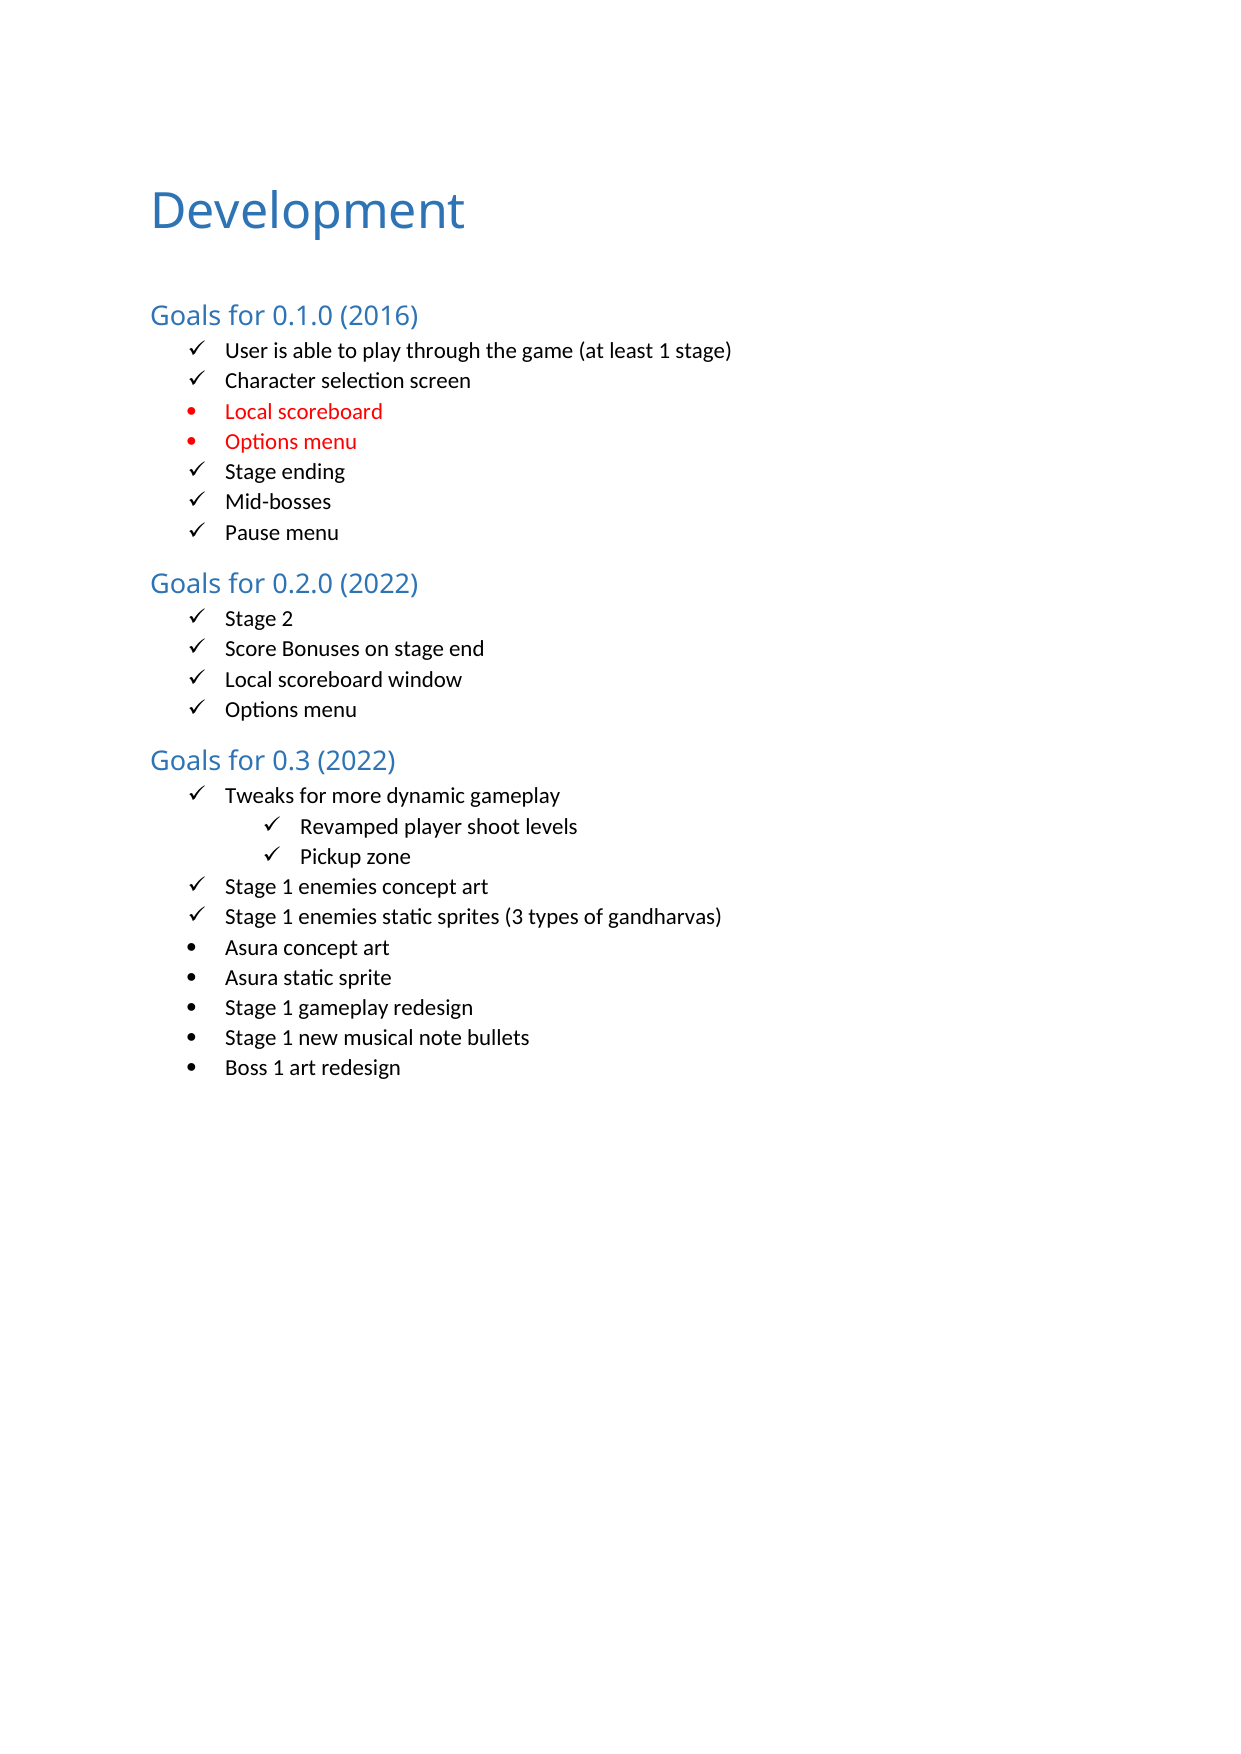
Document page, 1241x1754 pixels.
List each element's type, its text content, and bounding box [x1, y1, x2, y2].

list Stage 1 enemies static sprites (3 types of gandharvas) [187, 902, 1090, 931]
list Local scoreboard [187, 397, 1090, 425]
list Tweaks for more dynamic gameplay [187, 782, 1090, 810]
list Score Bonuses on stage end [187, 634, 1090, 663]
list Stage 2 [187, 604, 1090, 632]
list Local scoreboard window [187, 665, 1090, 693]
list User is able to play through the game (at least 1 stage) [187, 336, 1090, 364]
list Mid-bosses [187, 487, 1090, 516]
list Stage 1 new musical note bullets [187, 1023, 1090, 1051]
list Options menu [187, 427, 1090, 455]
list Revamped player shoot levels [262, 812, 1090, 840]
subtitle Goals for 0.2.0 (2022) [150, 564, 1090, 601]
list Asura concept art [187, 933, 1090, 961]
subtitle Development [150, 175, 1090, 243]
list Stage 1 gameplay redesign [187, 993, 1090, 1021]
subtitle Goals for 0.1.0 (2016) [150, 297, 1090, 333]
list Boss 1 art redesign [187, 1053, 1090, 1082]
list Stage ending [187, 457, 1090, 485]
subtitle Goals for 0.3 (2022) [150, 742, 1090, 779]
list Asura static sprite [187, 963, 1090, 991]
list Options menu [187, 695, 1090, 723]
list Stage 1 enemies concept art [187, 872, 1090, 900]
list Pickup zone [262, 842, 1090, 870]
list Character selection screen [187, 367, 1090, 395]
list Pause menu [187, 518, 1090, 546]
